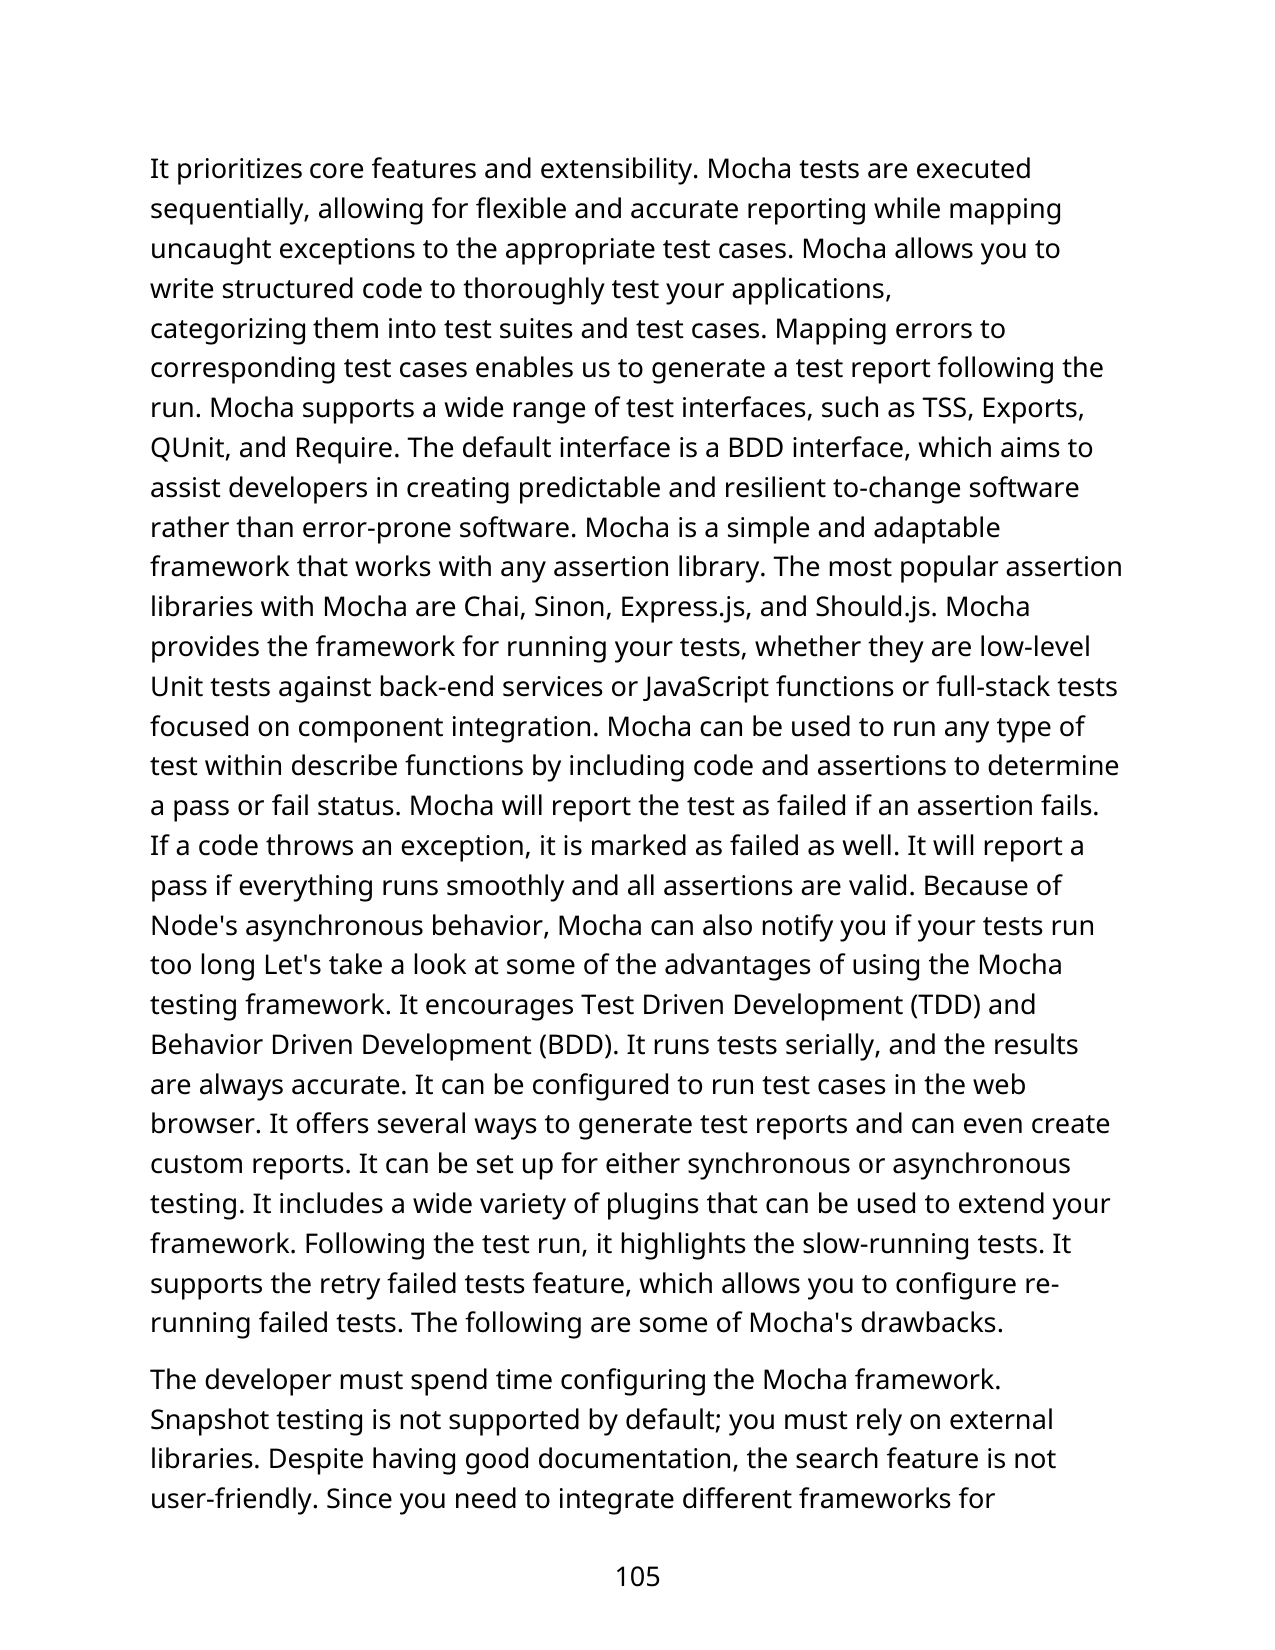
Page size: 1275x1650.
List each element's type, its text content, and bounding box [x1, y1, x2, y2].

text It prioritizes core features and extensibility. Mocha tests are executed sequentially, allowing for flexible and accurate reporting while mapping uncaught exceptions to the appropriate test cases. Mocha allows you to write structured code to thoroughly test your applications, categorizing them into test suites and test cases. Mapping errors to corresponding test cases enables us to generate a test report following the run. Mocha supports a wide range of test interfaces, such as TSS, Exports, QUnit, and Require. The default interface is a BDD interface, which aims to assist developers in creating predictable and resilient to-change software rather than error-prone software. Mocha is a simple and adaptable framework that works with any assertion library. The most popular assertion libraries with Mocha are Chai, Sinon, Express.js, and Should.js. Mocha provides the framework for running your tests, whether they are low-level Unit tests against back-end services or JavaScript functions or full-stack tests focused on component integration. Mocha can be used to run any type of test within describe functions by including code and assertions to determine a pass or fail status. Mocha will report the test as failed if an assertion fails. If a code throws an exception, it is marked as failed as well. It will report a pass if everything runs smoothly and all assertions are valid. Because of Node's asynchronous behavior, Mocha can also notify you if your tests run too long Let's take a look at some of the advantages of using the Mocha testing framework. It encourages Test Driven Development (TDD) and Behavior Driven Development (BDD). It runs tests serially, and the results are always accurate. It can be configured to run test cases in the web browser. It offers several ways to generate test reports and can even create custom reports. It can be set up for either synchronous or asynchronous testing. It includes a wide variety of plugins that can be used to extend your framework. Following the test run, it highlights the slow-running tests. It supports the retry failed tests feature, which allows you to configure re-running failed tests. The following are some of Mocha's drawbacks. [150, 150, 1125, 1341]
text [150, 1360, 1125, 1517]
